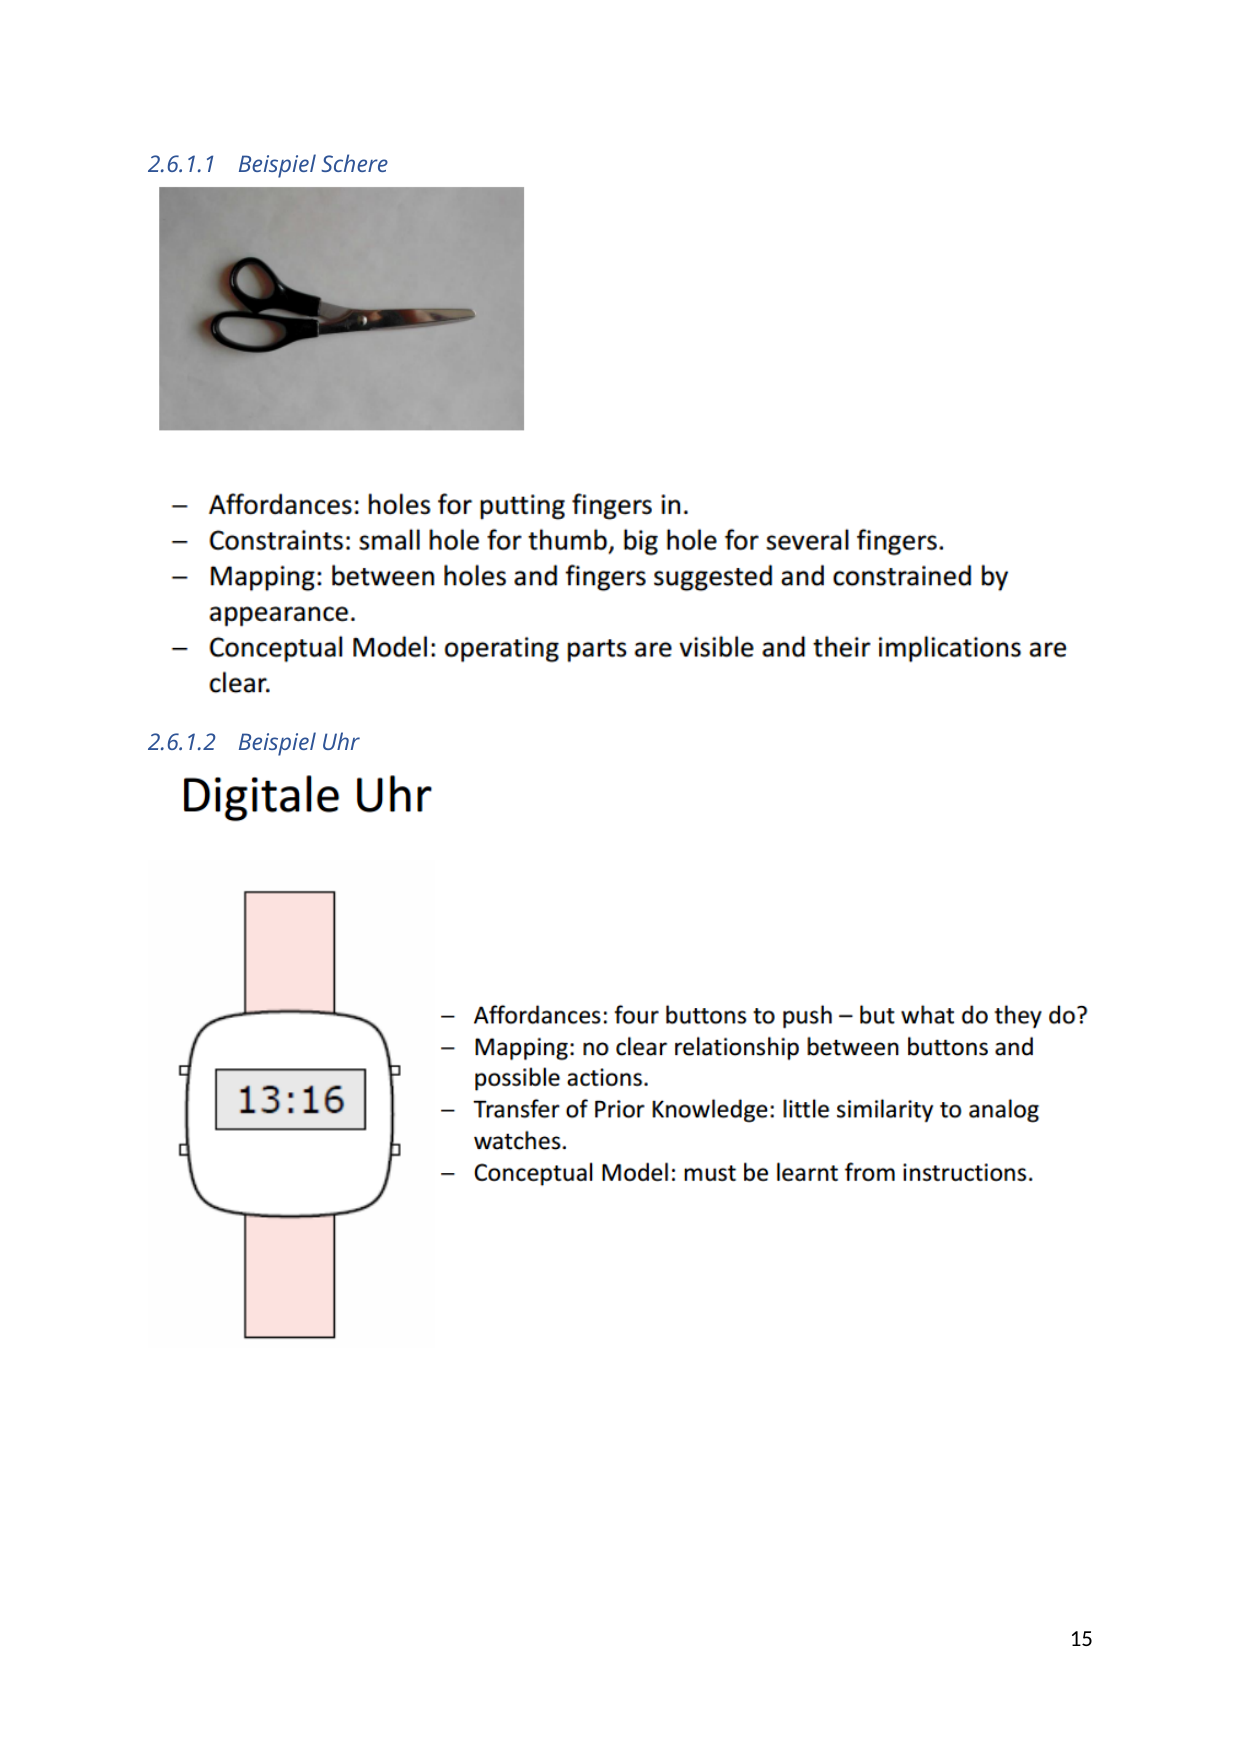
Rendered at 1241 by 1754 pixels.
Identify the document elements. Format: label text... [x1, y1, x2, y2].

picture [147, 181, 1093, 707]
subtitle Beispiel Schere [148, 148, 1093, 179]
subtitle Beispiel Uhr [148, 725, 1093, 757]
picture [147, 759, 1093, 1348]
